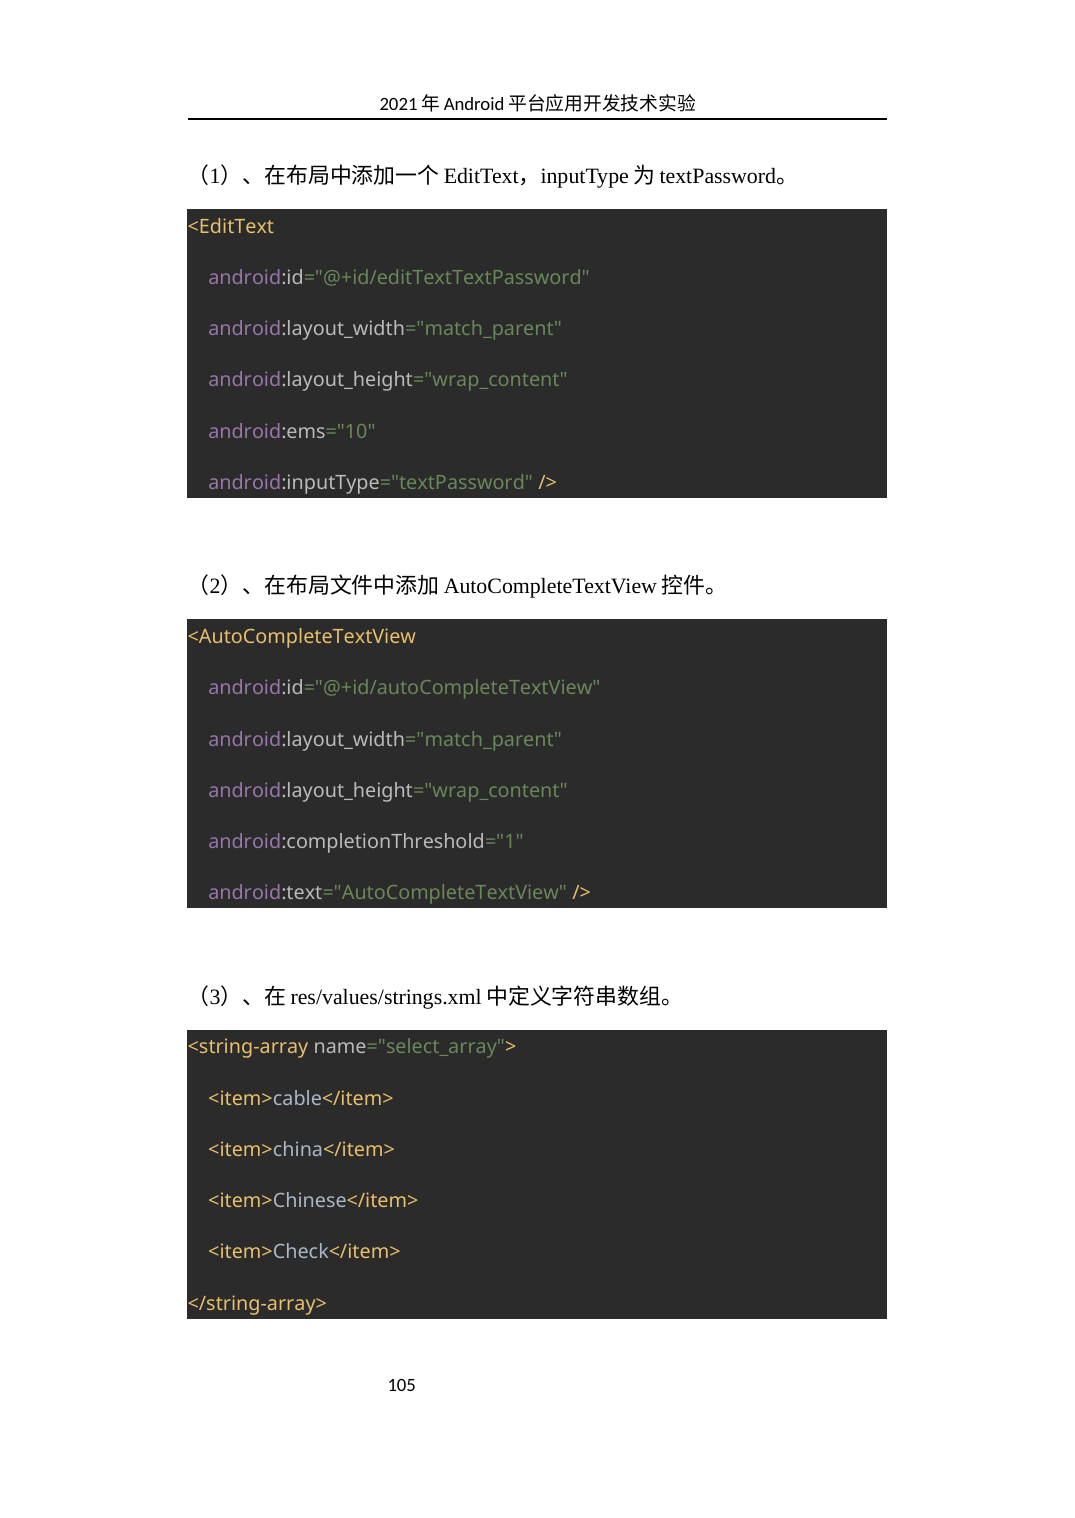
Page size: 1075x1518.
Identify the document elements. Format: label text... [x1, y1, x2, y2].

text android:layout_height="wrap_content" [187, 773, 887, 806]
list 、在res/values/strings.xml中定义字符串数组。 [187, 978, 887, 1011]
list 、在布局文件中添加AutoCompleteTextView控件。 [187, 568, 887, 600]
text <item>Chinese</item> [187, 1184, 887, 1216]
text android:id="@+id/autoCompleteTextView" [187, 671, 887, 703]
text android:layout_width="match_parent" [187, 722, 887, 754]
text android:layout_width="match_parent" [187, 312, 887, 344]
text <AutoCompleteTextView [187, 619, 887, 652]
text android:text="AutoCompleteTextView" /> [187, 876, 887, 908]
text android:ems="10" [187, 414, 887, 447]
list 、在布局中添加一个EditText，inputType为textPassword。 [187, 158, 887, 190]
text <EditText [187, 209, 887, 242]
text android:id="@+id/editTextTextPassword" [187, 261, 887, 293]
text <item>cable</item> [187, 1081, 887, 1114]
text </string-array> [187, 1286, 887, 1319]
text <item>china</item> [187, 1132, 887, 1165]
text <string-array name="select_array"> [187, 1030, 887, 1062]
text android:inputType="textPassword" /> [187, 466, 887, 498]
text android:layout_height="wrap_content" [187, 363, 887, 396]
text <item>Check</item> [187, 1235, 887, 1267]
text android:completionThreshold="1" [187, 824, 887, 857]
